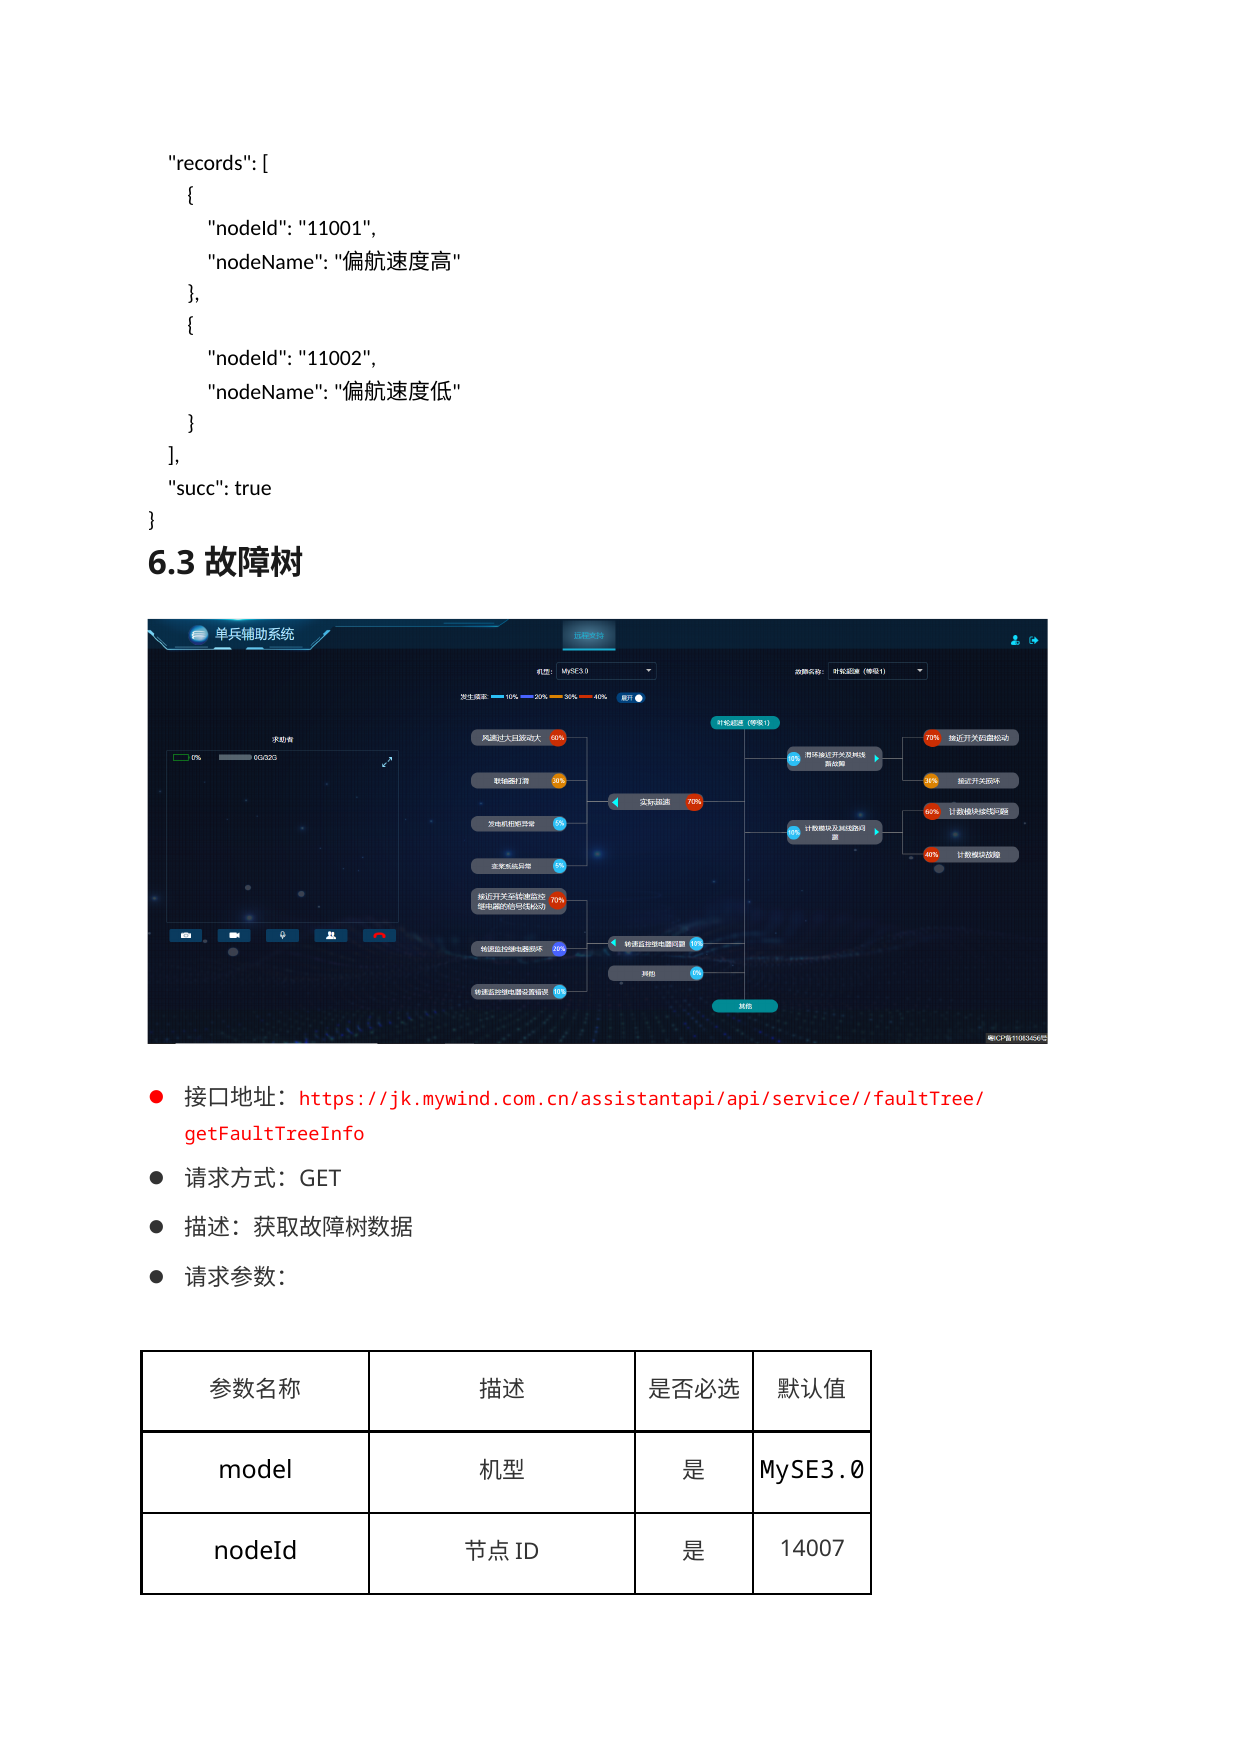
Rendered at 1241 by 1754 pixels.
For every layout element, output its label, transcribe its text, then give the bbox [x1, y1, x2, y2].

text "nodeId": "11002", [148, 341, 1093, 373]
list 请求参数： [148, 1258, 1093, 1292]
table_header 描述 [370, 1352, 634, 1430]
list 接口地址：https://jk.mywind.com.cn/assistantapi/api/service//faultTree/getFaultTreeInfo [148, 1079, 1093, 1146]
text { [148, 178, 1093, 211]
text { [148, 308, 1093, 341]
table_header 默认值 [754, 1352, 870, 1430]
list 请求方式：GET [148, 1159, 1093, 1193]
text } [148, 503, 1093, 536]
table_cell 是 [636, 1514, 752, 1593]
table_header 参数名称 [143, 1352, 368, 1430]
text ], [148, 438, 1093, 471]
table_cell model [143, 1433, 368, 1512]
text "succ": true [148, 471, 1093, 503]
text "nodeName": "偏航速度高" [148, 243, 1093, 276]
table_cell MySE3.0 [754, 1433, 870, 1512]
table_cell 节点ID [370, 1514, 634, 1593]
subtitle 6.3 故障树 [148, 536, 1093, 584]
table_header 是否必选 [636, 1352, 752, 1430]
text } [148, 406, 1093, 438]
table_cell nodeId [143, 1514, 368, 1593]
picture [147, 618, 1048, 1044]
text "nodeId": "11001", [148, 211, 1093, 243]
text "records": [ [148, 146, 1093, 178]
text "nodeName": "偏航速度低" [148, 373, 1093, 406]
list 描述：获取故障树数据 [148, 1209, 1093, 1242]
table_cell 机型 [370, 1433, 634, 1512]
text }, [148, 276, 1093, 308]
table_cell 14007 [754, 1514, 870, 1593]
table_cell 是 [636, 1433, 752, 1512]
